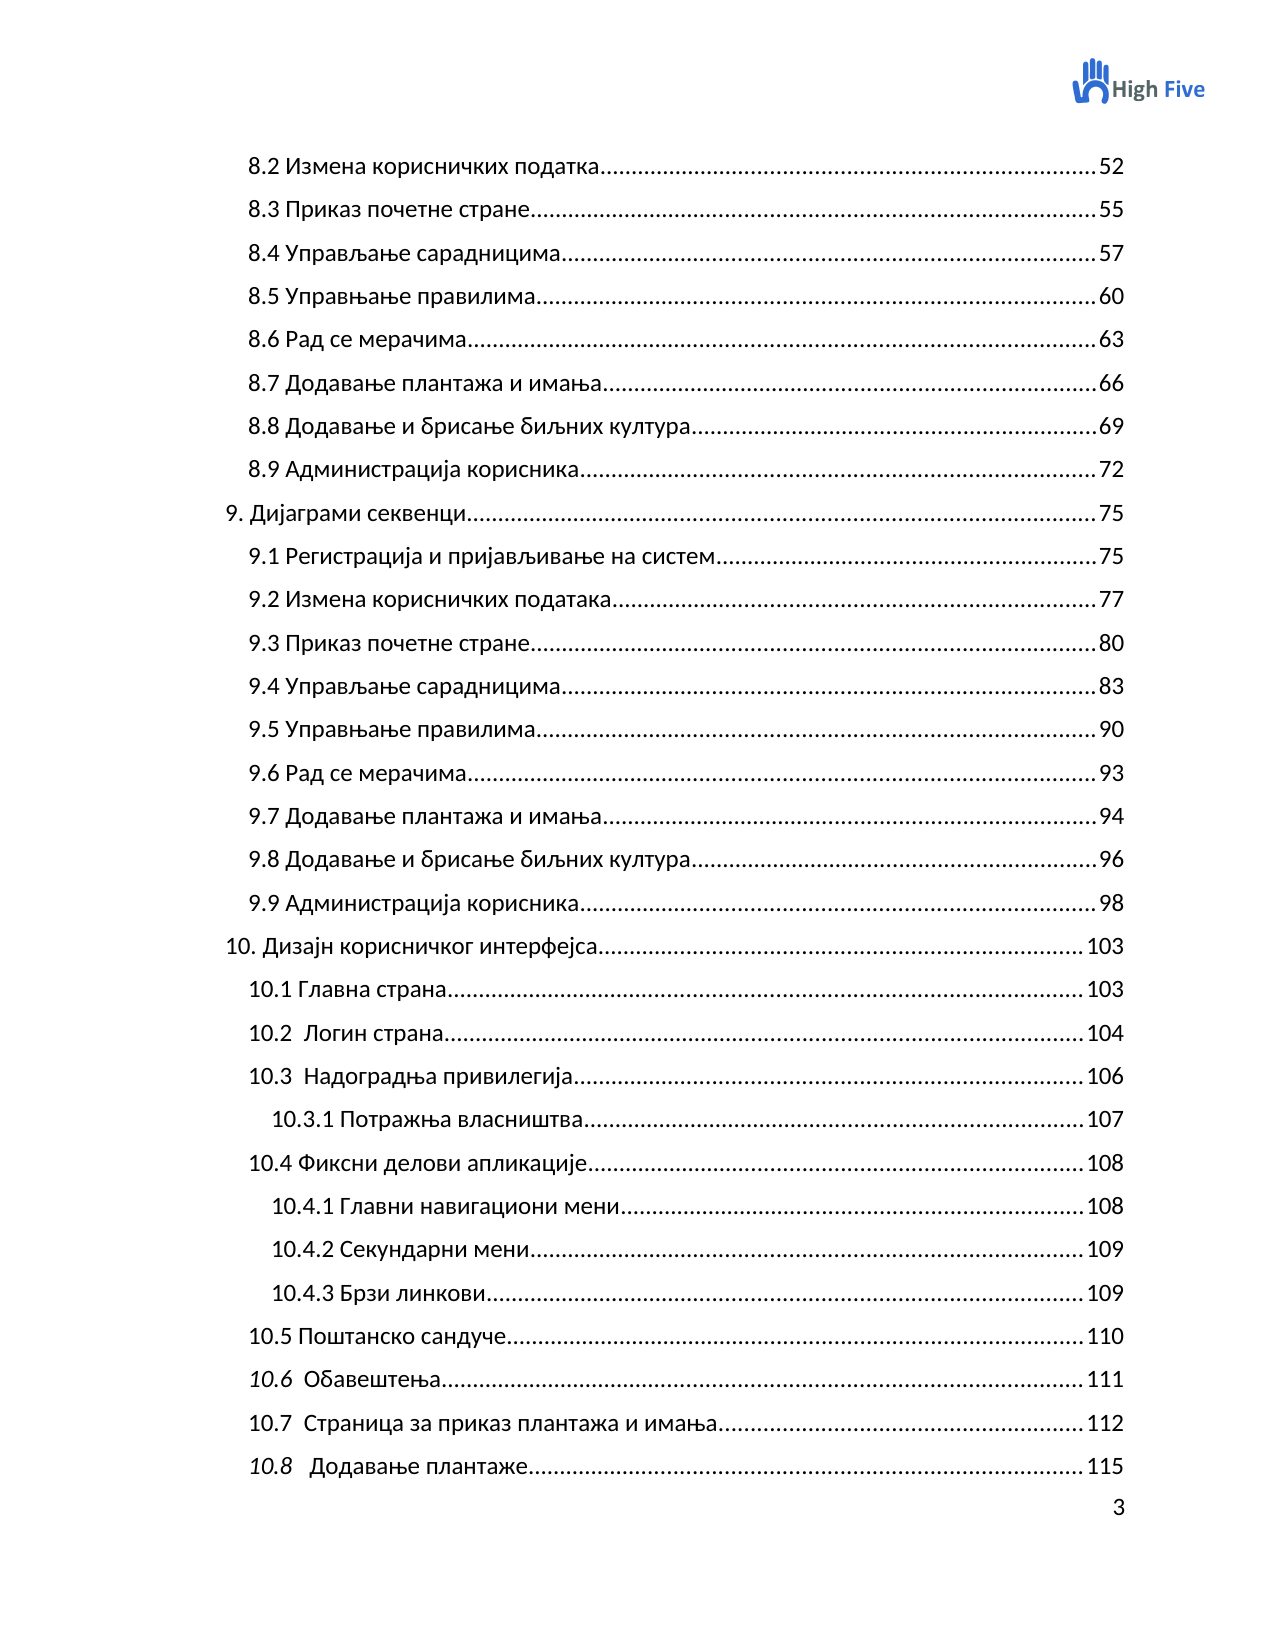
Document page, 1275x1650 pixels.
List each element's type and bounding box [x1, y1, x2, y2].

picture [1069, 53, 1223, 110]
